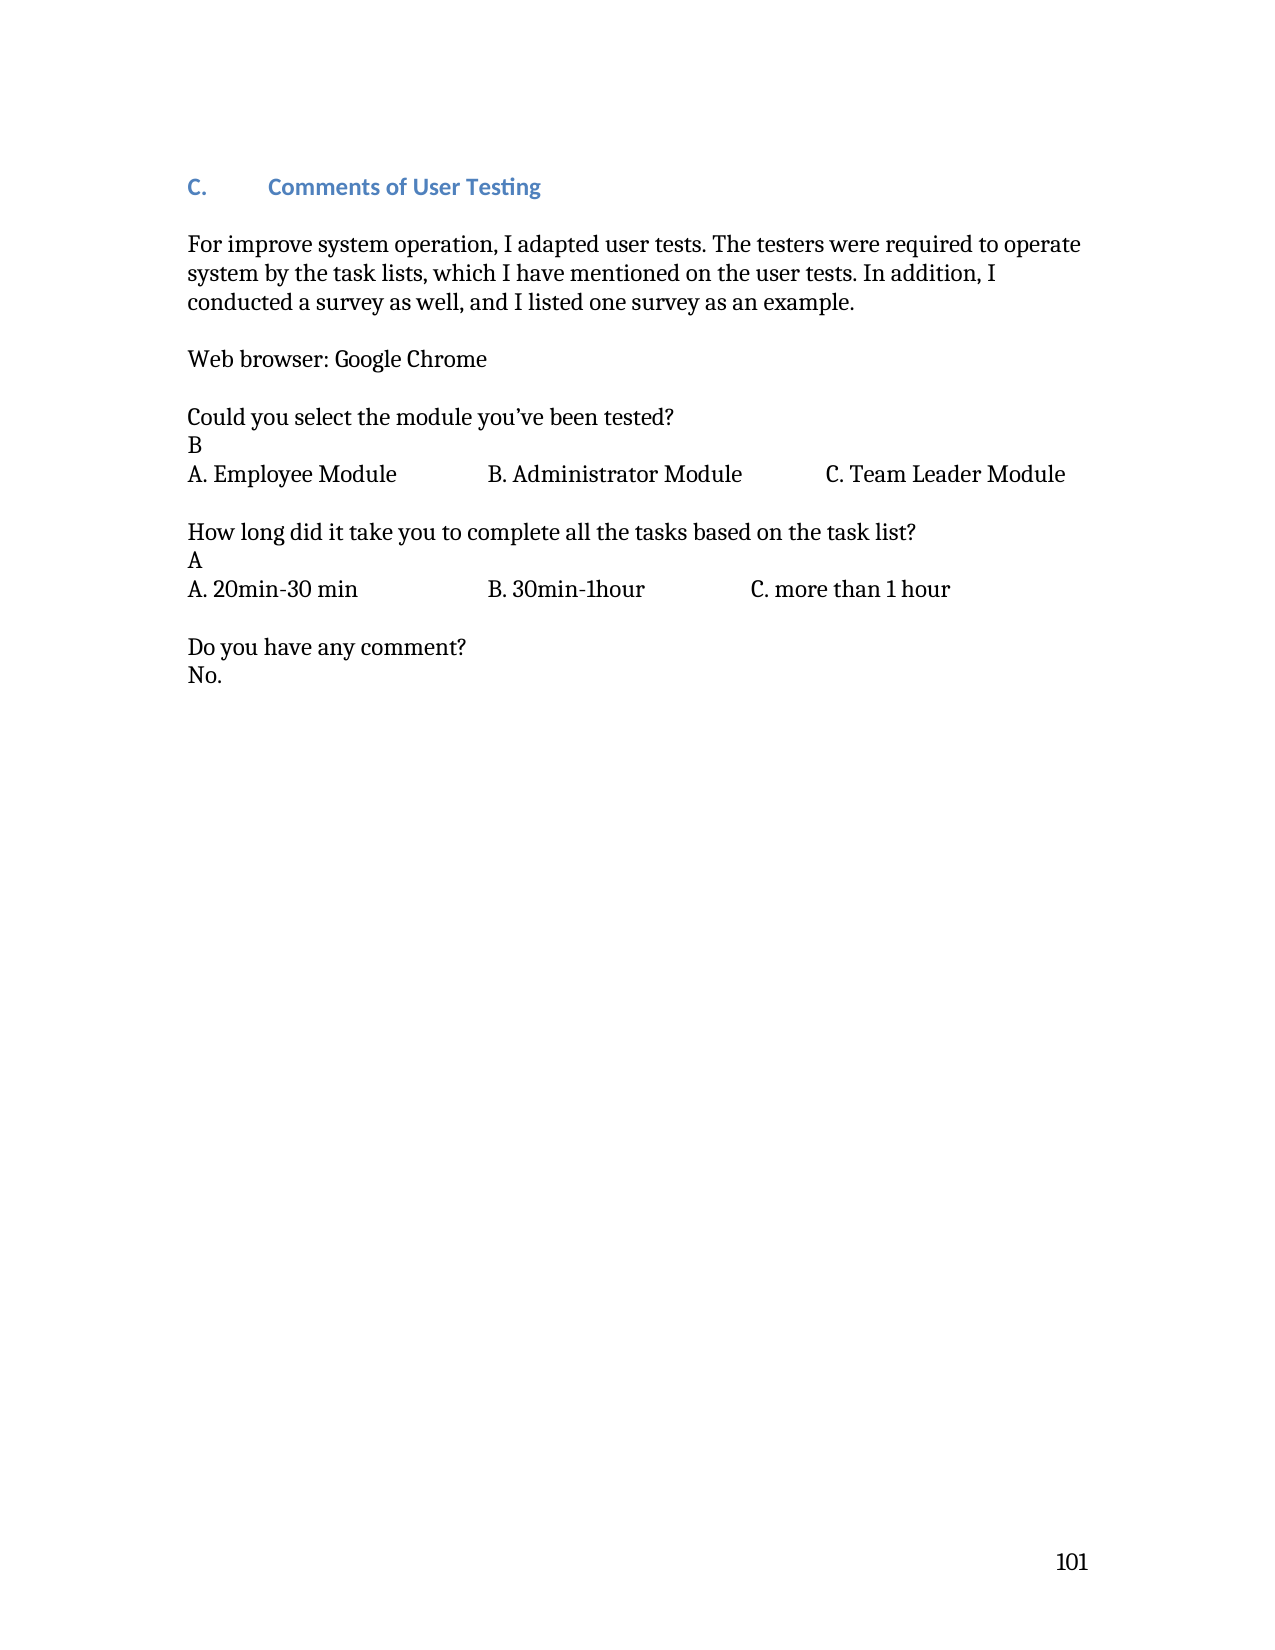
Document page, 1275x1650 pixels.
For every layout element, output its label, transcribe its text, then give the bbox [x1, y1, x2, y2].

text Do you have any comment? [187, 633, 1087, 661]
text No. [187, 661, 1087, 690]
text For improve system operation, I adapted user tests. The testers were required to operate system by the task lists, which I have mentioned on the user tests. In addition, I conducted a survey as well, and I listed one survey as an example. [187, 230, 1087, 316]
text Could you select the module you’ve been tested? [187, 403, 1087, 431]
text B [187, 431, 1087, 460]
text Web browser: Google Chrome [187, 345, 1087, 374]
text A [187, 546, 1087, 575]
text How long did it take you to complete all the tasks based on the task list? [187, 518, 1087, 546]
text A. 20min-30 min B. 30min-1hour C. more than 1 hour [187, 575, 1087, 604]
subtitle C. Comments of User Testing [187, 171, 1087, 201]
text A. Employee Module B. Administrator Module C. Team Leader Module [187, 460, 1087, 489]
